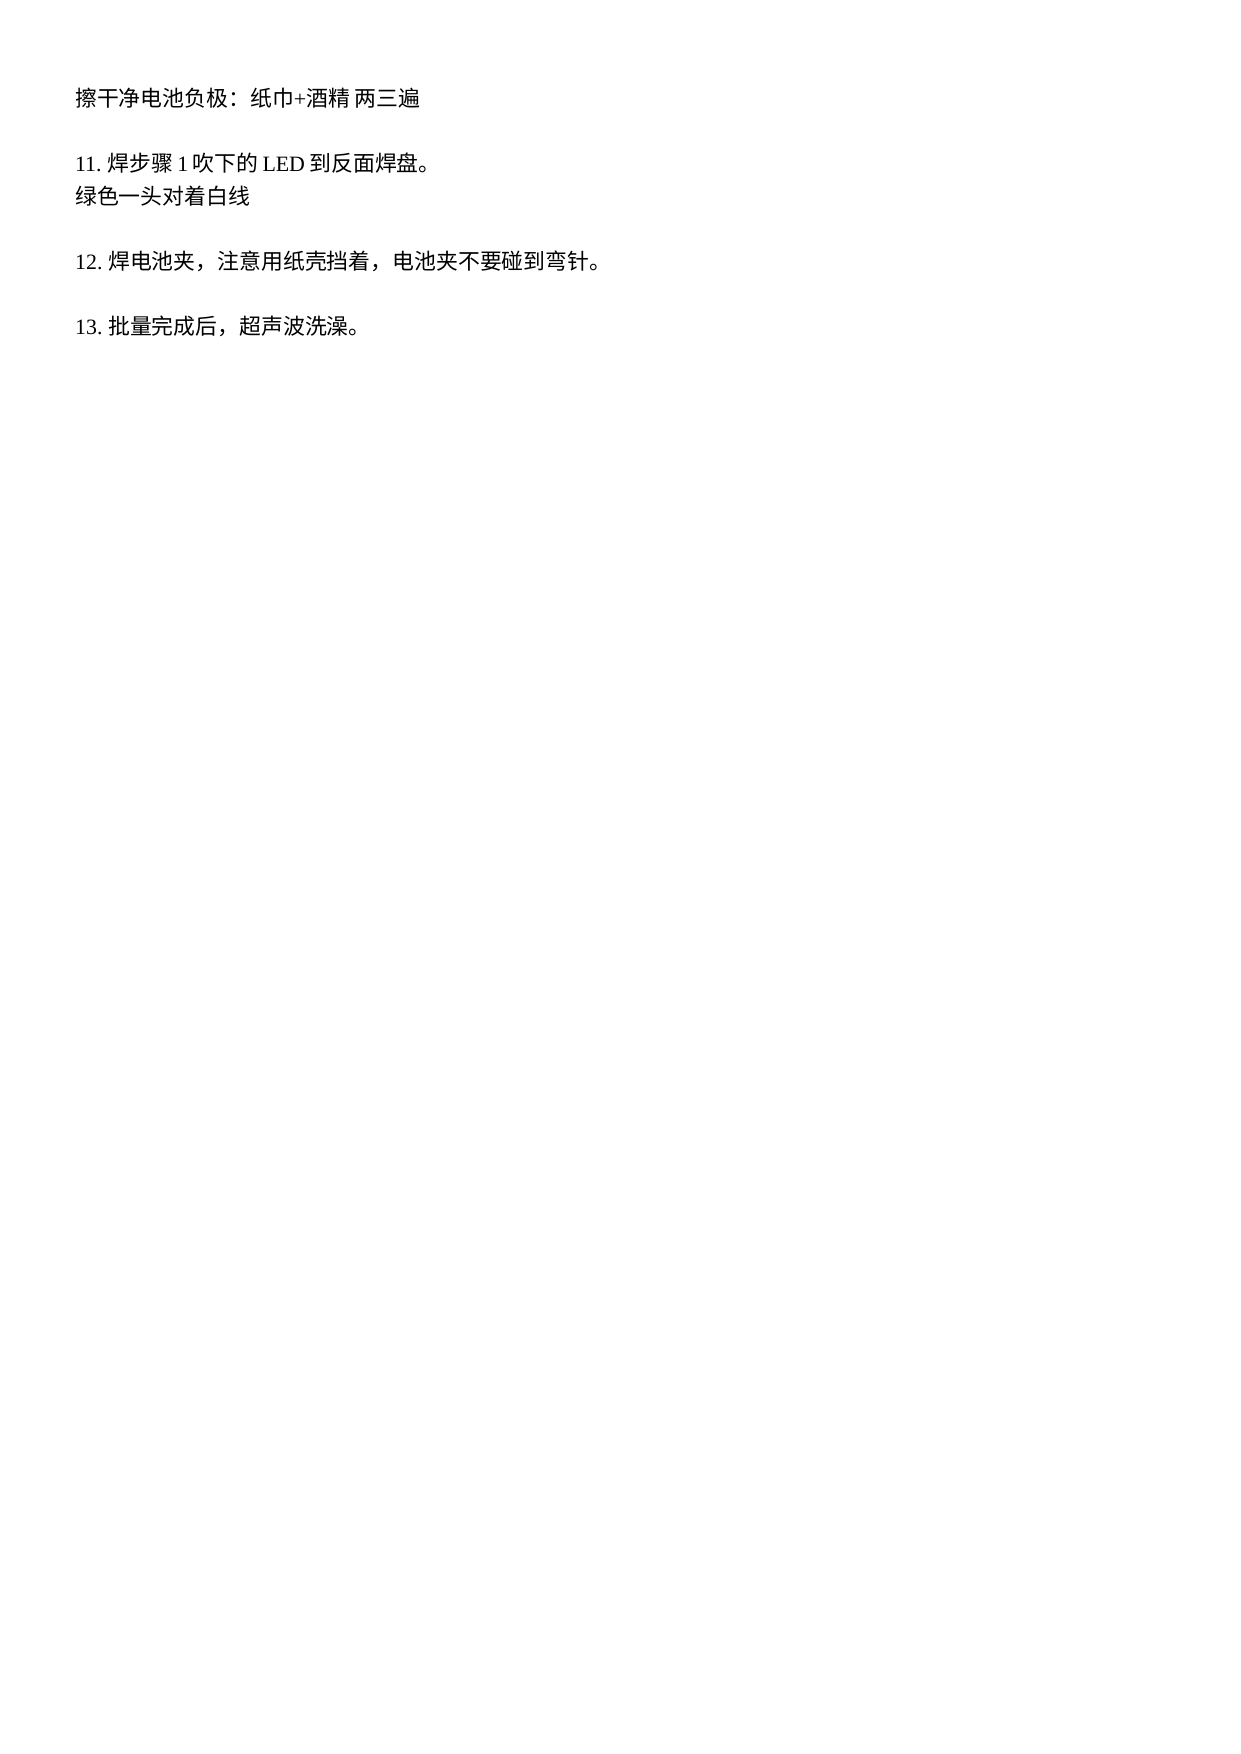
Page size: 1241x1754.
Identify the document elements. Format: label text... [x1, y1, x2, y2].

text 12. 焊电池夹，注意用纸壳挡着，电池夹不要碰到弯针。 [75, 243, 1165, 276]
text 擦干净电池负极：纸巾+酒精 两三遍 [75, 81, 1165, 113]
text 11. 焊步骤1吹下的LED到反面焊盘。 [75, 146, 1165, 178]
text 绿色一头对着白线 [75, 178, 1165, 211]
text 13. 批量完成后，超声波洗澡。 [75, 308, 1165, 341]
